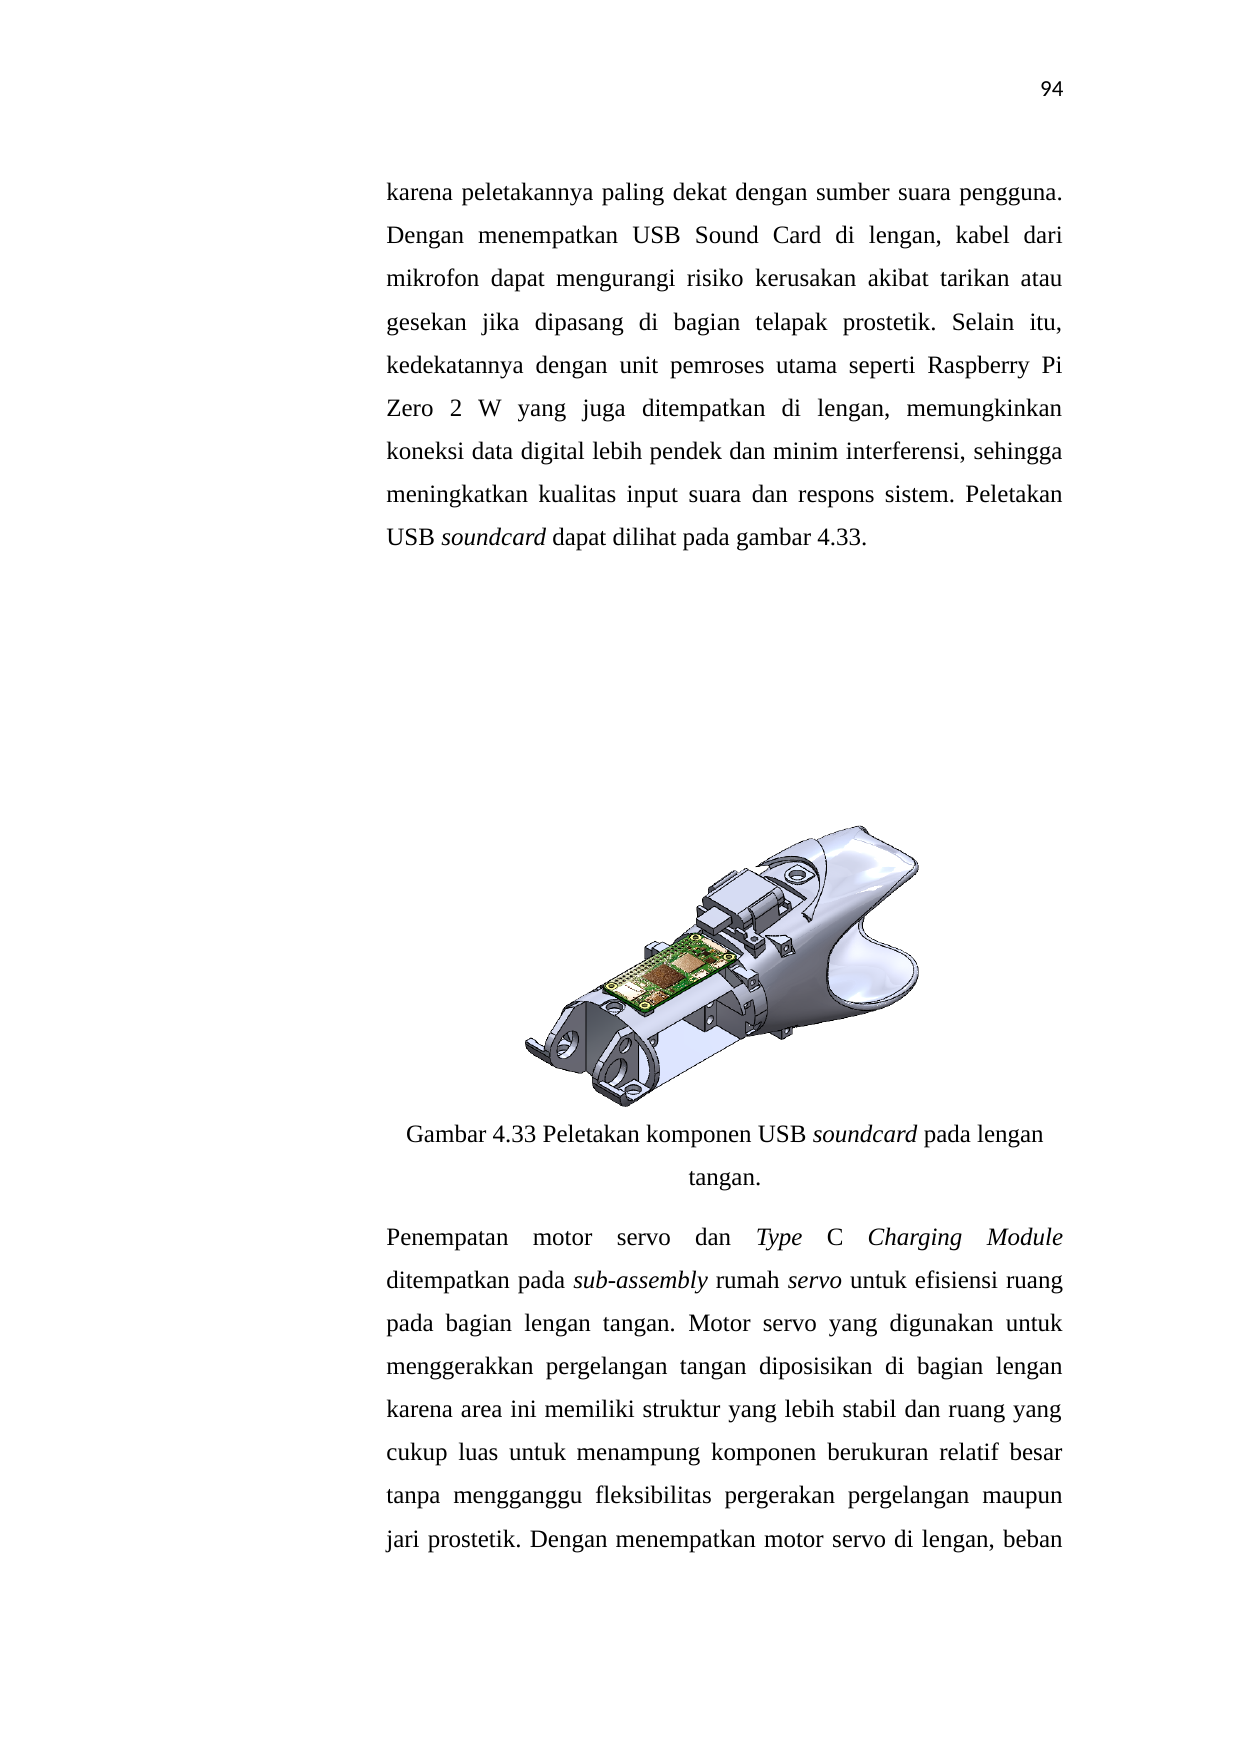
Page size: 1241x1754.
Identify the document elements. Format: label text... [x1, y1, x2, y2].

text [386, 1222, 1063, 1552]
text Gambar 4.33 Peletakan komponen USB soundcard pada lengan tangan. [386, 1119, 1063, 1191]
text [386, 177, 1063, 551]
picture [511, 819, 936, 1116]
